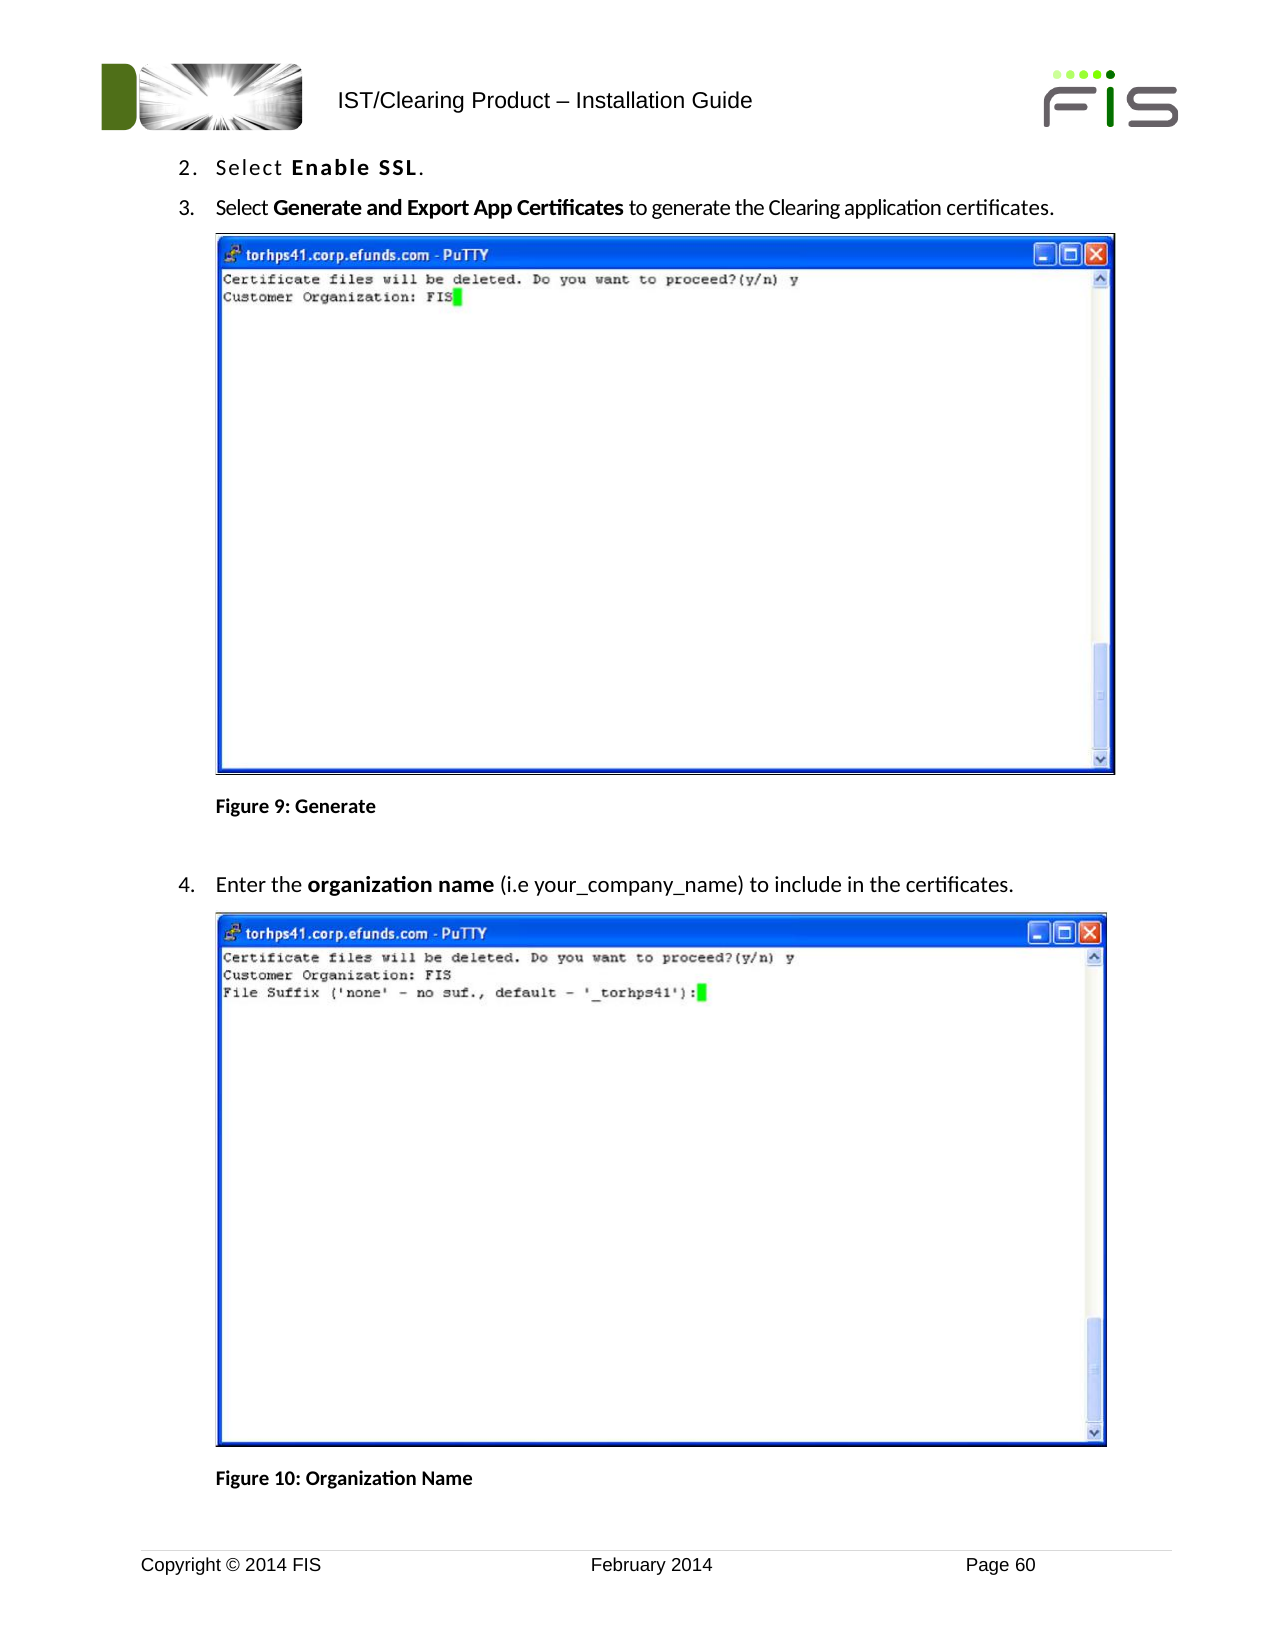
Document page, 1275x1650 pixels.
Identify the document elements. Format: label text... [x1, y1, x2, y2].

list Select Generate and Export App Certificates to generate the Clearing application certificates. [178, 193, 1172, 221]
list Select Enable SSL. [178, 153, 1172, 181]
picture [215, 233, 1116, 775]
text Figure 9: Generate [216, 793, 1172, 818]
picture [1043, 70, 1179, 127]
picture [215, 910, 1108, 1447]
list Enter the organization name (i.e your_company_name) to include in the certificates. [178, 870, 1172, 898]
text Figure 10: Organization Name [216, 1465, 1172, 1491]
picture [101, 51, 313, 146]
